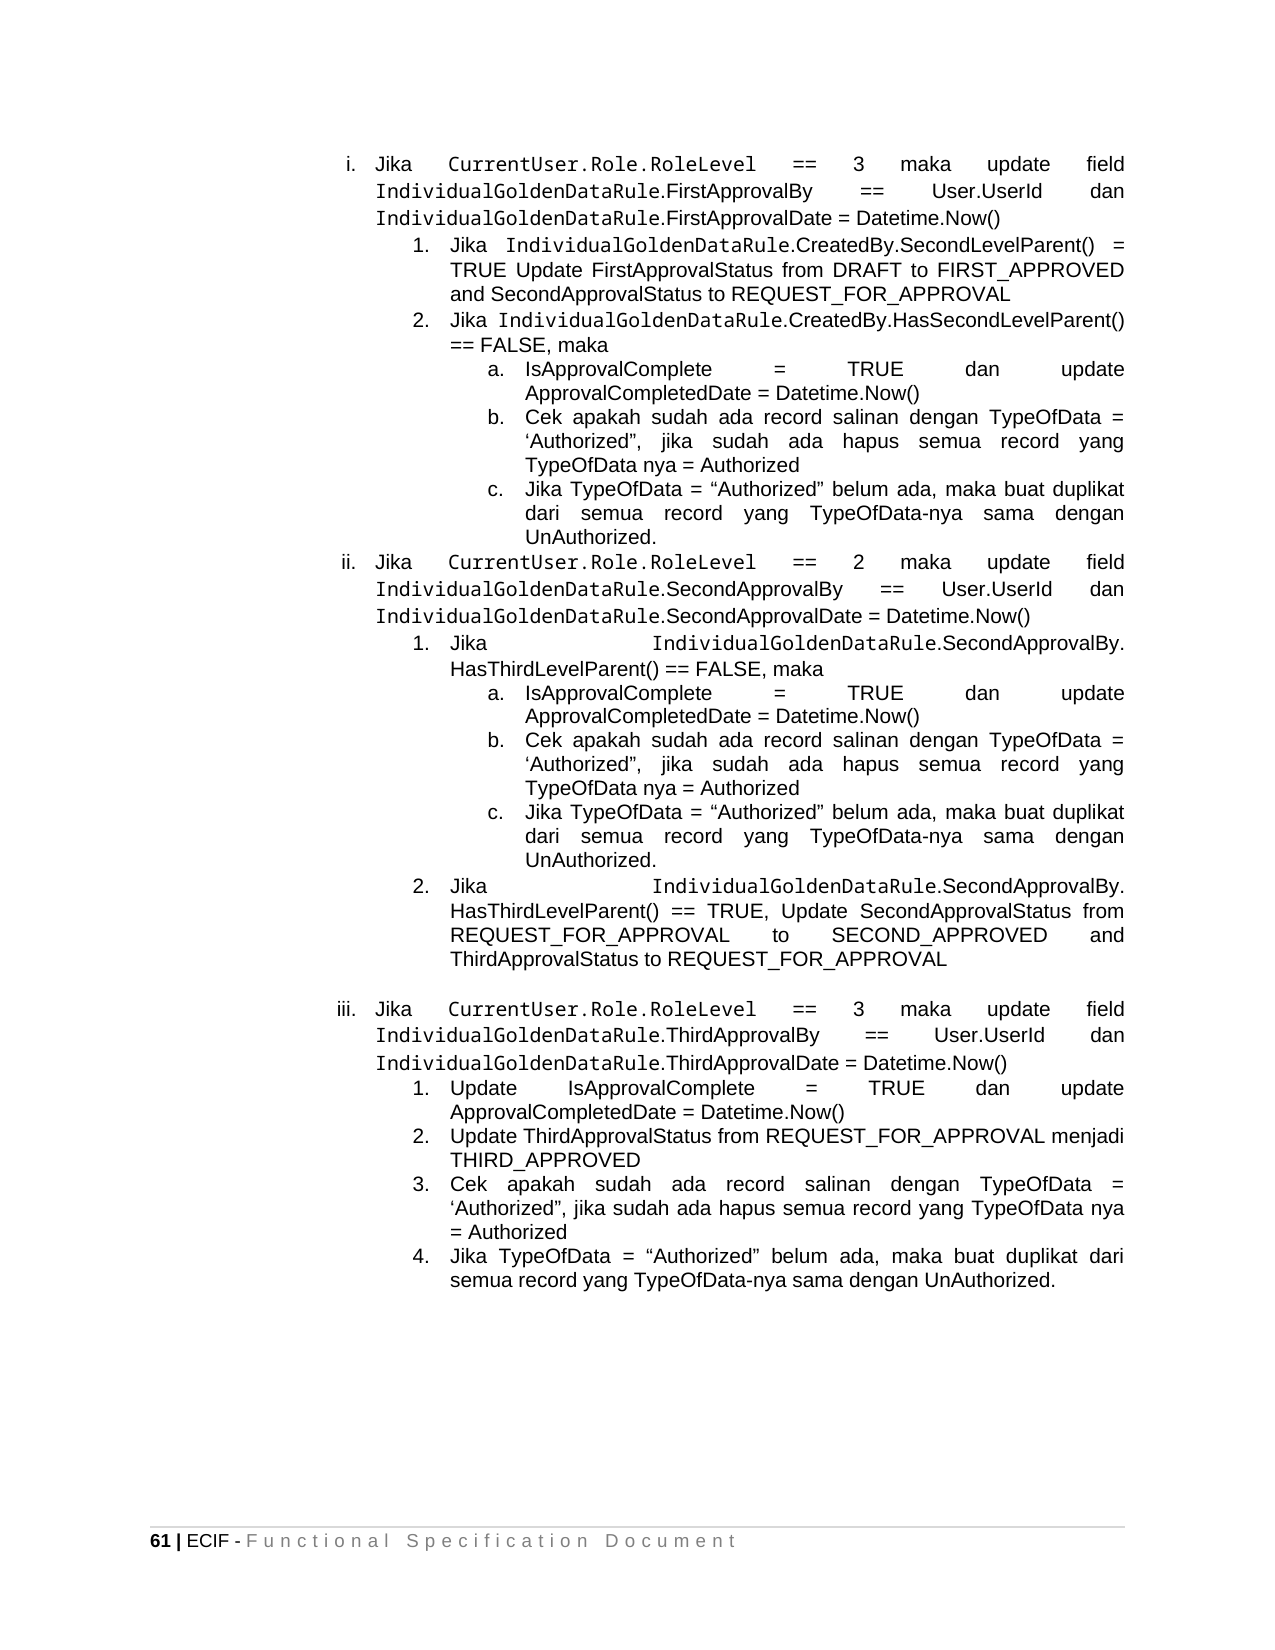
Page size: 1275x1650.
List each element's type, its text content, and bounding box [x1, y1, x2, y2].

list Jika IndividualGoldenDataRule.CreatedBy.SecondLevelParent() = TRUE Update FirstApprovalStatus from DRAFT to FIRST_APPROVED and SecondApprovalStatus to REQUEST_FOR_APPROVAL [412, 231, 1125, 306]
list Jika TypeOfData = “Authorized” belum ada, maka buat duplikat dari semua record yang TypeOfData-nya sama dengan UnAuthorized. [487, 800, 1125, 872]
list Update ThirdApprovalStatus from REQUEST_FOR_APPROVAL menjadi THIRD_APPROVED [412, 1124, 1125, 1172]
list Jika CurrentUser.Role.RoleLevel == 2 maka update field IndividualGoldenDataRule.SecondApprovalBy == User.UserId dan IndividualGoldenDataRule.SecondApprovalDate = Datetime.Now() [356, 548, 1125, 629]
list Jika CurrentUser.Role.RoleLevel == 3 maka update field IndividualGoldenDataRule.FirstApprovalBy == User.UserId dan IndividualGoldenDataRule.FirstApprovalDate = Datetime.Now() [356, 150, 1125, 231]
list Update IsApprovalComplete = TRUE dan update ApprovalCompletedDate = Datetime.Now() [412, 1076, 1125, 1124]
list Cek apakah sudah ada record salinan dengan TypeOfData = ‘Authorized”, jika sudah ada hapus semua record yang TypeOfData nya = Authorized [412, 1172, 1125, 1243]
list IsApprovalComplete = TRUE dan update ApprovalCompletedDate = Datetime.Now() [487, 680, 1125, 728]
list Jika TypeOfData = “Authorized” belum ada, maka buat duplikat dari semua record yang TypeOfData-nya sama dengan UnAuthorized. [487, 477, 1125, 548]
list Jika IndividualGoldenDataRule.SecondApprovalBy. HasThirdLevelParent() == TRUE, Update SecondApprovalStatus from REQUEST_FOR_APPROVAL to SECOND_APPROVED and ThirdApprovalStatus to REQUEST_FOR_APPROVAL [412, 872, 1125, 971]
list Cek apakah sudah ada record salinan dengan TypeOfData = ‘Authorized”, jika sudah ada hapus semua record yang TypeOfData nya = Authorized [487, 405, 1125, 477]
list Jika TypeOfData = “Authorized” belum ada, maka buat duplikat dari semua record yang TypeOfData-nya sama dengan UnAuthorized. [412, 1243, 1125, 1291]
list Cek apakah sudah ada record salinan dengan TypeOfData = ‘Authorized”, jika sudah ada hapus semua record yang TypeOfData nya = Authorized [487, 728, 1125, 800]
list IsApprovalComplete = TRUE dan update ApprovalCompletedDate = Datetime.Now() [487, 357, 1125, 405]
list Jika IndividualGoldenDataRule.CreatedBy.HasSecondLevelParent() == FALSE, maka [412, 306, 1125, 357]
list Jika IndividualGoldenDataRule.SecondApprovalBy. HasThirdLevelParent() == FALSE, maka [412, 629, 1125, 680]
list Jika CurrentUser.Role.RoleLevel == 3 maka update field IndividualGoldenDataRule.ThirdApprovalBy == User.UserId dan IndividualGoldenDataRule.ThirdApprovalDate = Datetime.Now() [356, 995, 1125, 1076]
